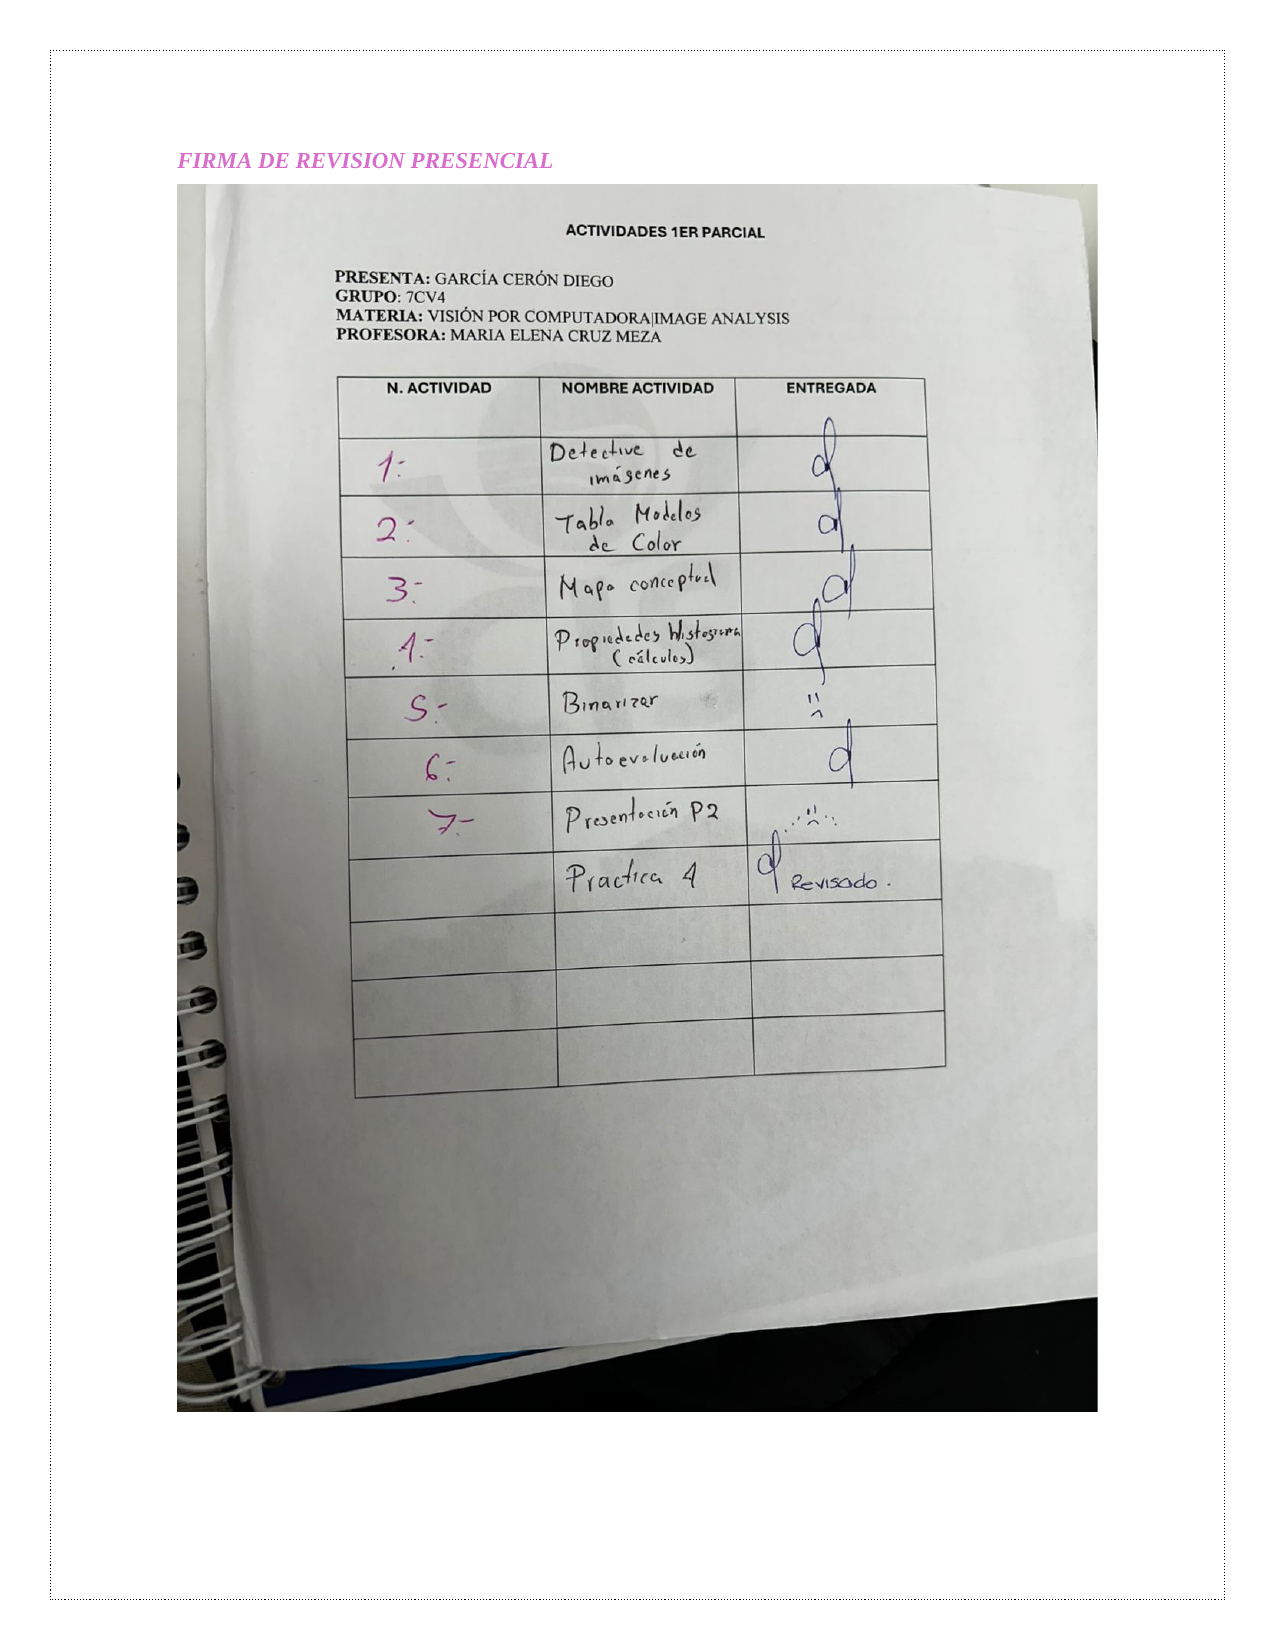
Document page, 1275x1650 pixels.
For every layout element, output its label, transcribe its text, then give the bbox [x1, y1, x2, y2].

subtitle FIRMA DE REVISION PRESENCIAL [177, 148, 1098, 174]
picture [177, 184, 1098, 1412]
